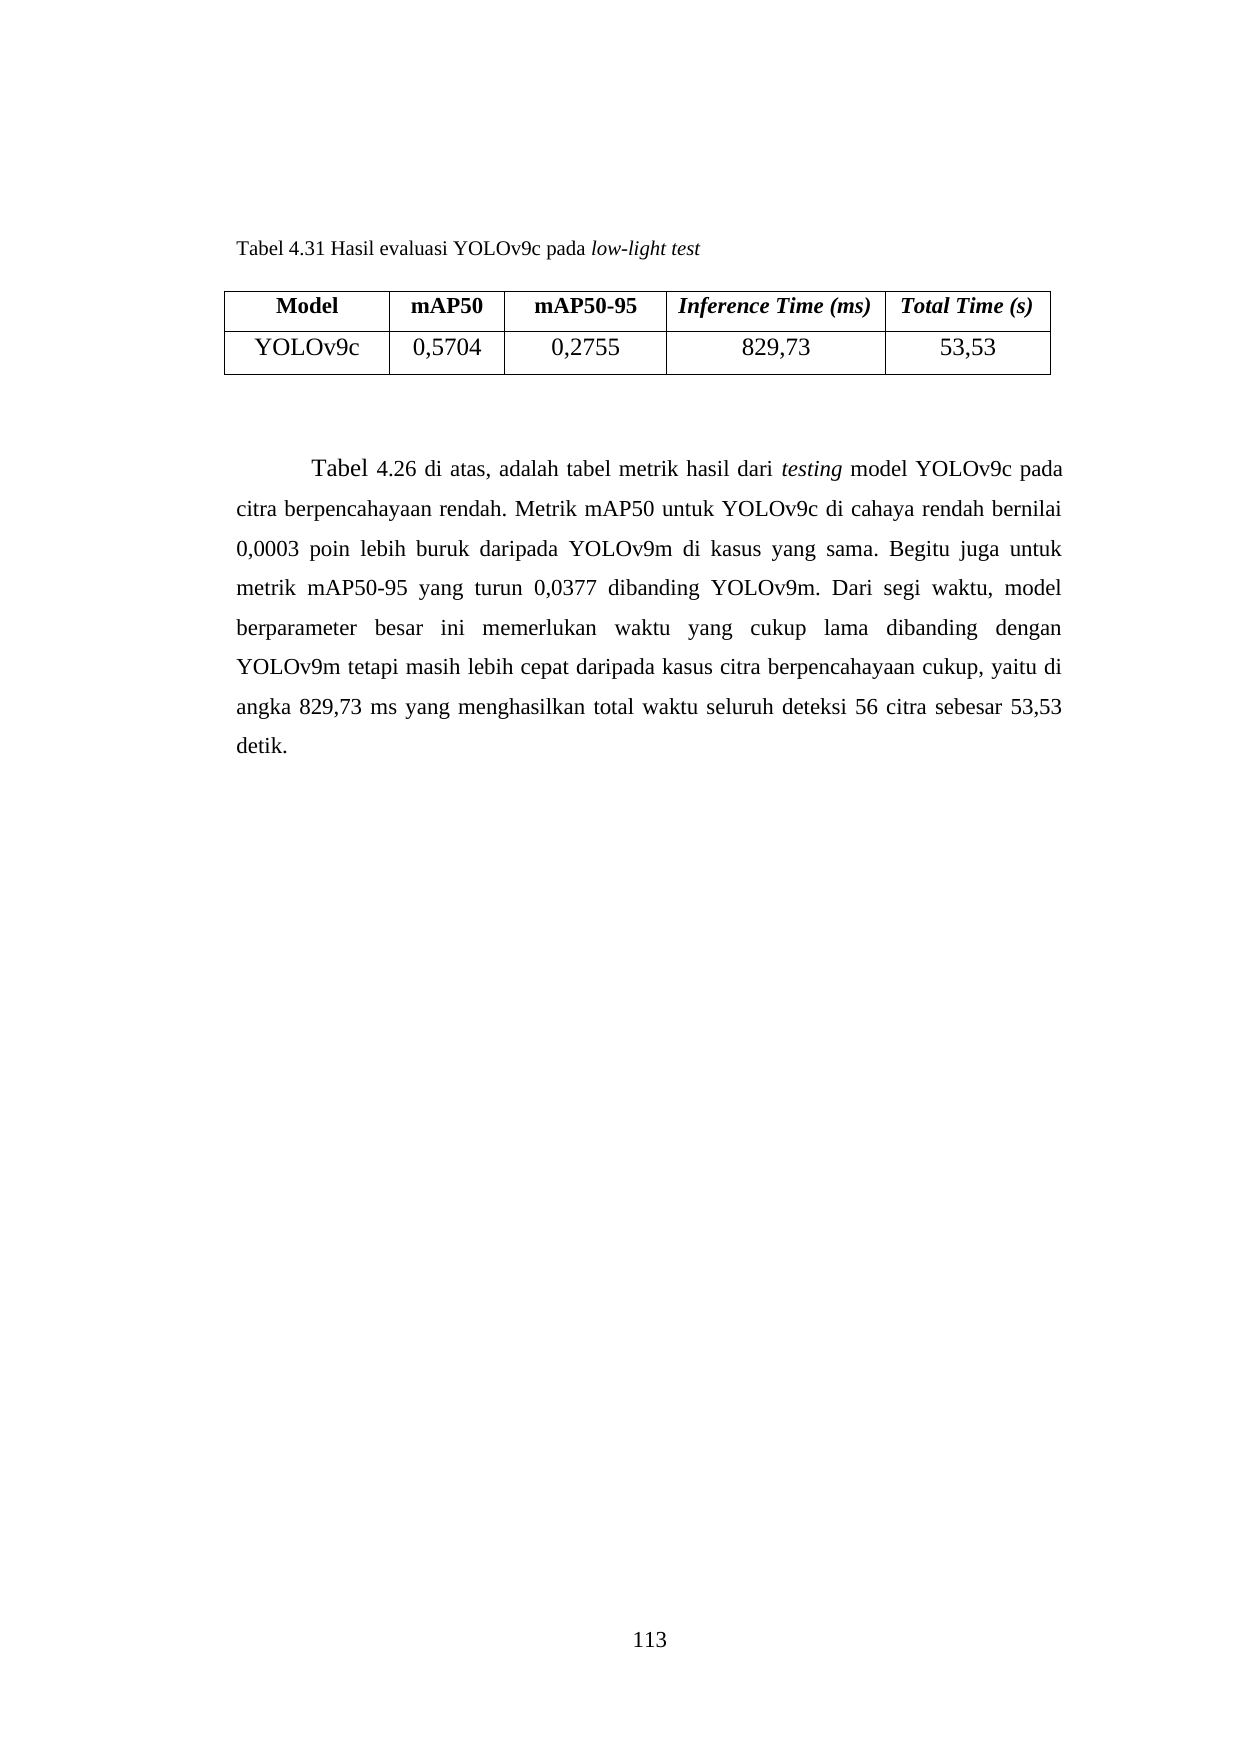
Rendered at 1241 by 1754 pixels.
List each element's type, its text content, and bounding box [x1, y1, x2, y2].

text Tabel 4.26 di atas, adalah tabel metrik hasil dari testing model YOLOv9c pada citra berpencahayaan rendah. Metrik mAP50 untuk YOLOv9c di cahaya rendah bernilai 0,0003 poin lebih buruk daripada YOLOv9m di kasus yang sama. Begitu juga untuk metrik mAP50-95 yang turun 0,0377 dibanding YOLOv9m. Dari segi waktu, model berparameter besar ini memerlukan waktu yang cukup lama dibanding dengan YOLOv9m tetapi masih lebih cepat daripada kasus citra berpencahayaan cukup, yaitu di angka 829,73 ms yang menghasilkan total waktu seluruh deteksi 56 citra sebesar 53,53 detik. [236, 453, 1063, 758]
table_cell 829,73 [667, 332, 885, 374]
table_header Total Time (s) [886, 292, 1050, 331]
table_header Inference Time (ms) [667, 292, 885, 331]
table_cell 0,2755 [505, 332, 666, 374]
table_header Model [225, 292, 389, 331]
table_cell YOLOv9c [225, 332, 389, 374]
table_cell 0,5704 [390, 332, 504, 374]
table_header mAP50 [390, 292, 504, 331]
table_header mAP50-95 [505, 292, 666, 331]
table_cell 53,53 [886, 332, 1050, 374]
